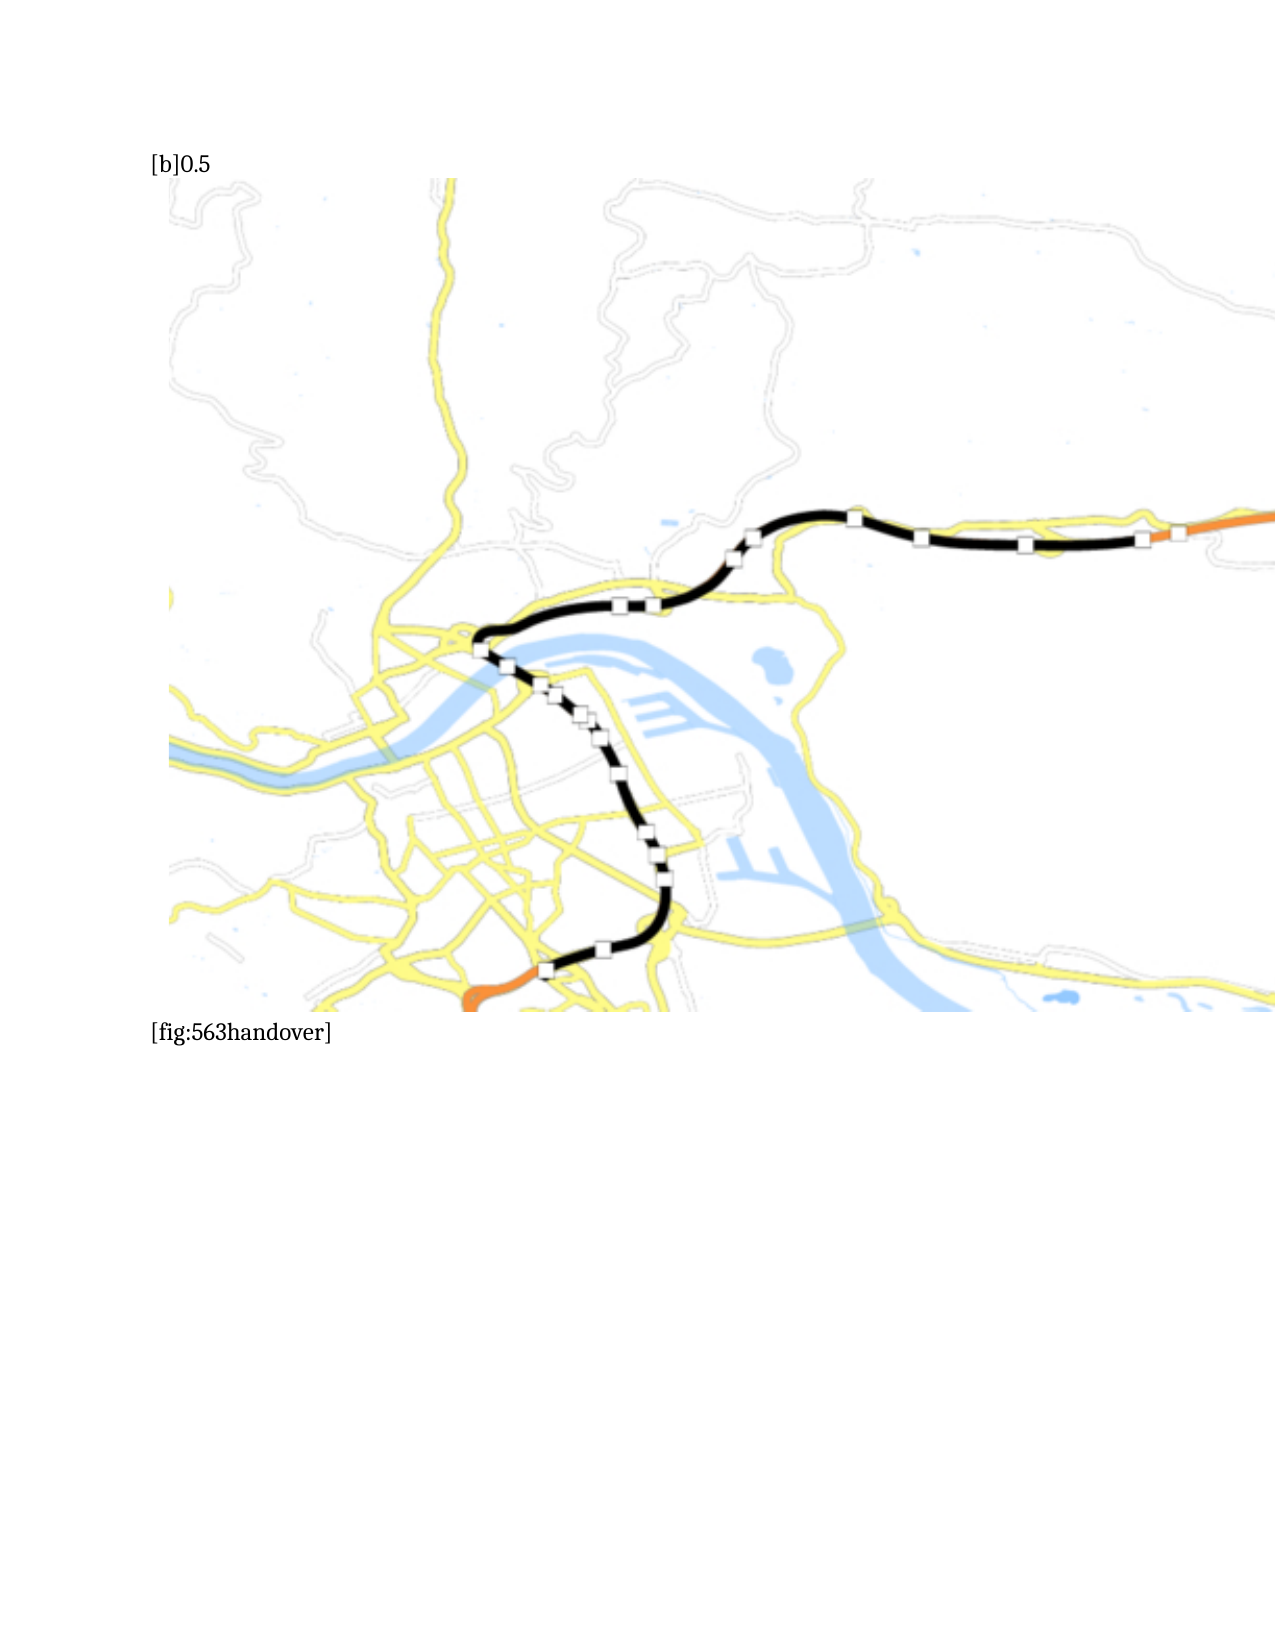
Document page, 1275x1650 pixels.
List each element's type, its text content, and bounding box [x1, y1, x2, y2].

picture [168, 178, 1275, 1012]
